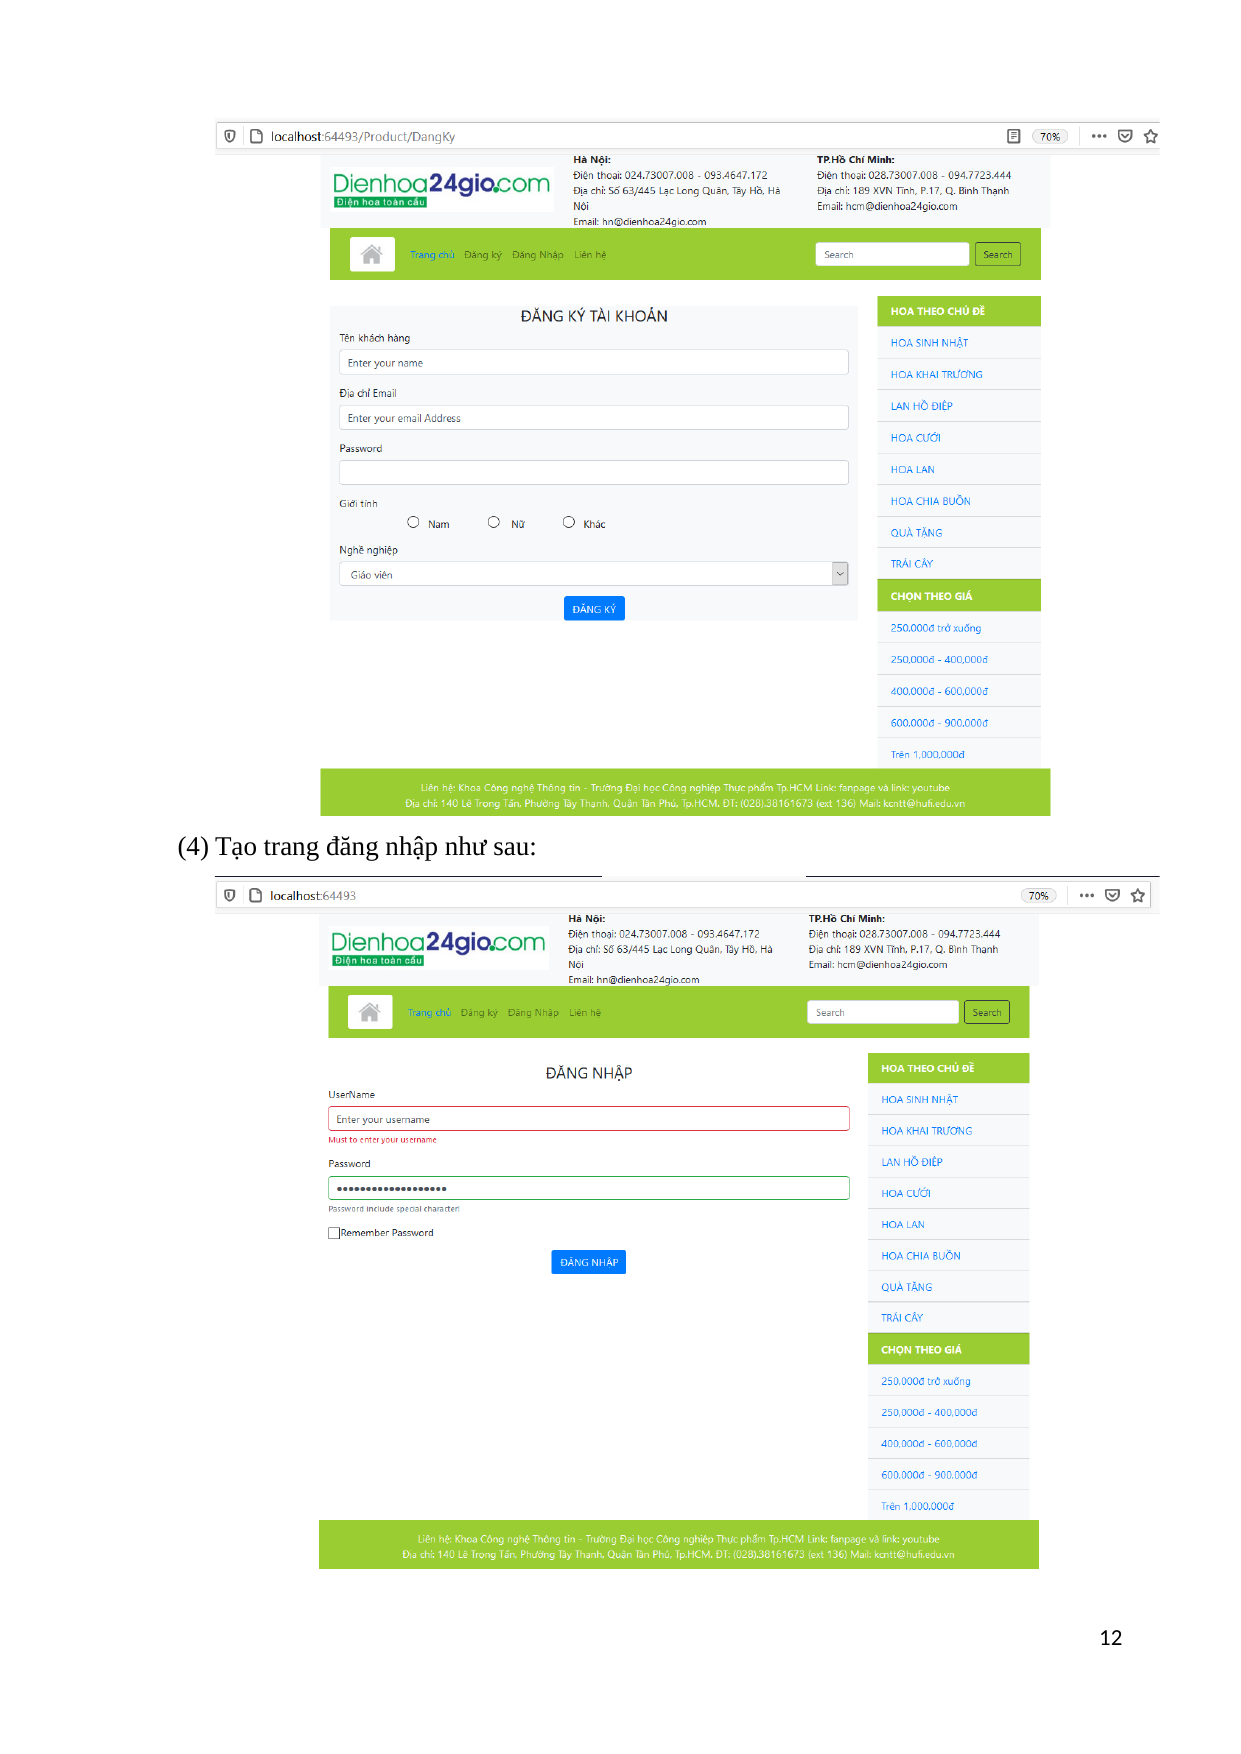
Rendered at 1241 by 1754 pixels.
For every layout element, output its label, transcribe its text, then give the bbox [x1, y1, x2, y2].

picture [214, 118, 1160, 816]
list Tạo trang đăng nhập như sau: [177, 830, 1122, 861]
picture [214, 876, 1160, 1569]
